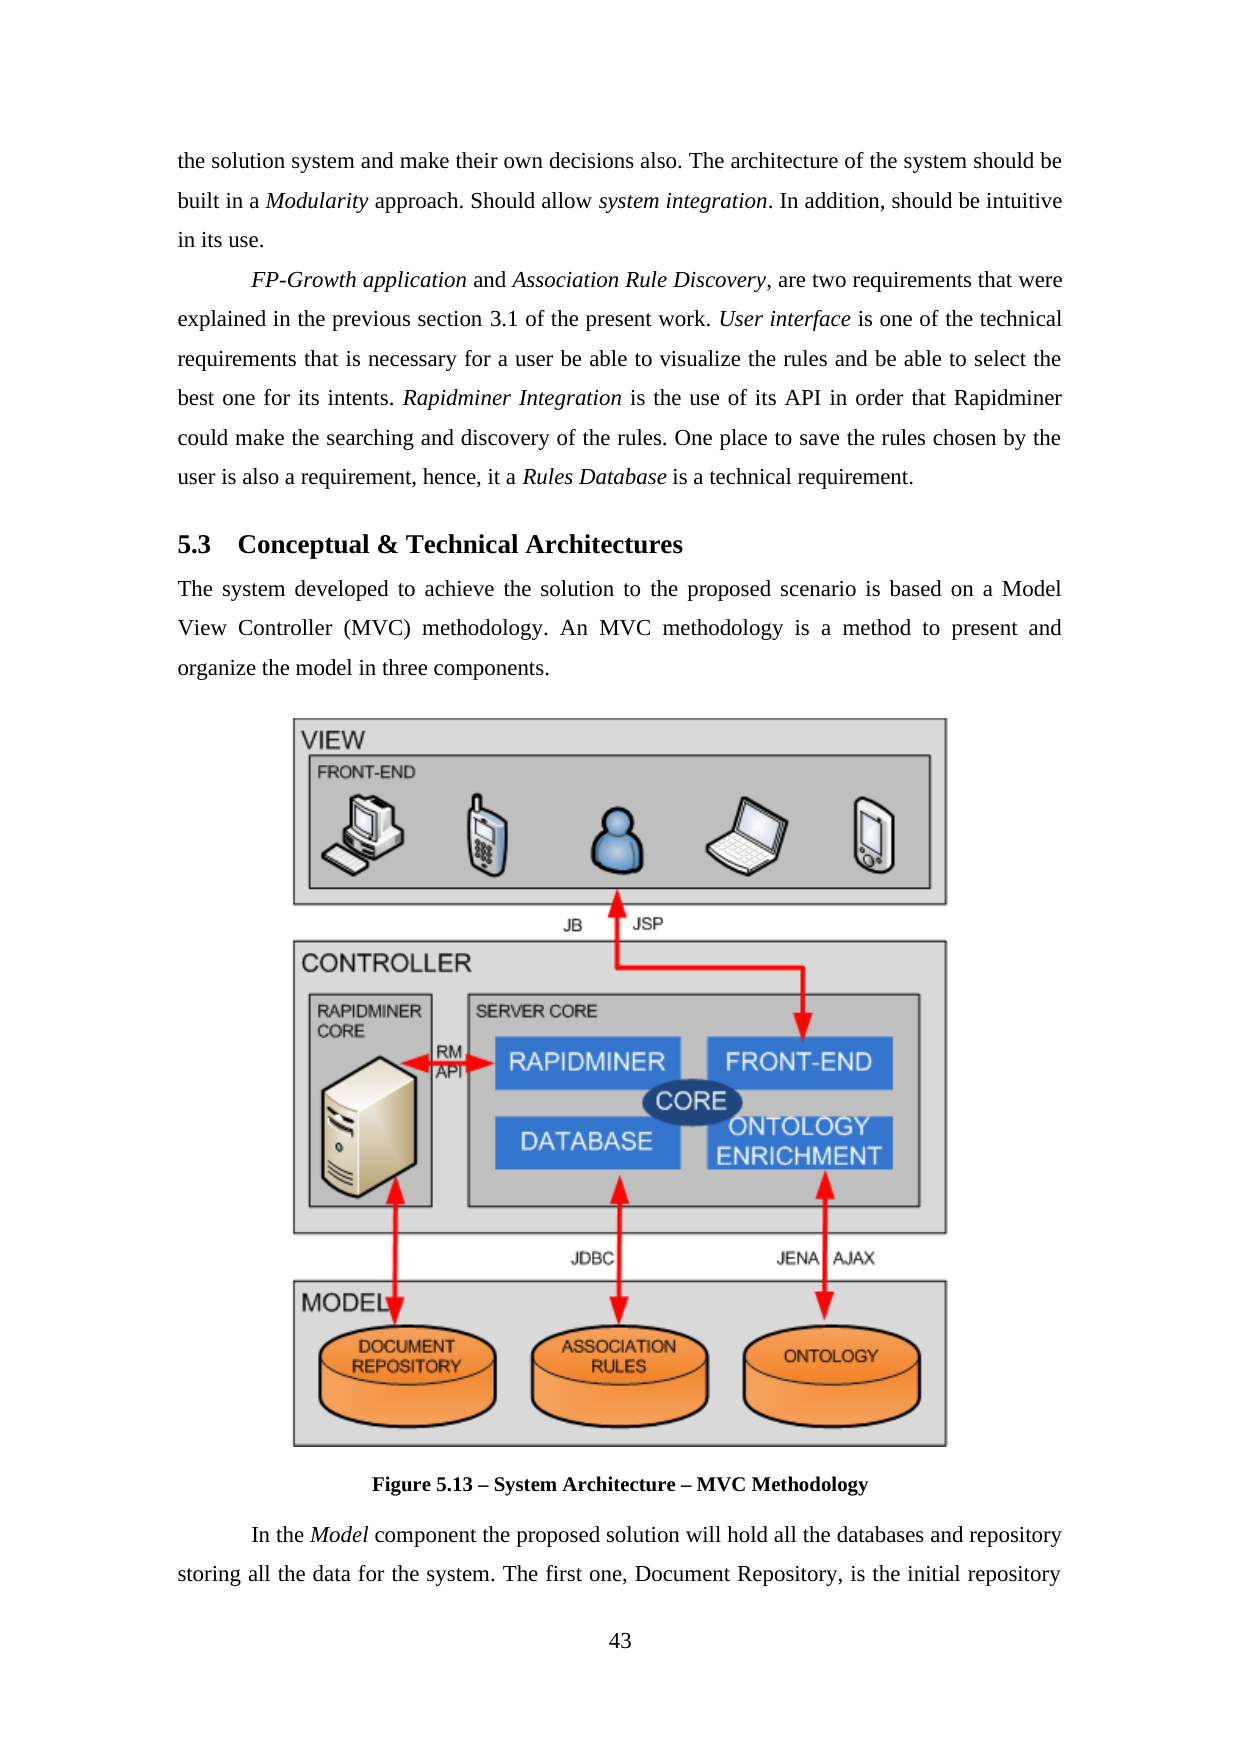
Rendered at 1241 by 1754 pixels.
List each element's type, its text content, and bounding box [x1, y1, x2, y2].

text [177, 1521, 1063, 1587]
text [177, 148, 1063, 253]
text The system developed to achieve the solution to the proposed scenario is based on a Model View Controller (MVC) methodology. An MVC methodology is a method to present and organize the model in three components. [177, 574, 1063, 680]
text FP-Growth application and Association Rule Discovery, are two requirements that were explained in the previous section 3.1 of the present work. User interface is one of the technical requirements that is necessary for a user be able to visualize the rules and be able to select the best one for its intents. Rapidminer Integration is the use of its API in order that Rapidminer could make the searching and discovery of the rules. One place to save the rules chosen by the user is also a requirement, hence, it a Rules Database is a technical requirement. [177, 266, 1063, 490]
subtitle Conceptual & Technical Architectures [177, 528, 1063, 559]
picture [292, 718, 948, 1447]
